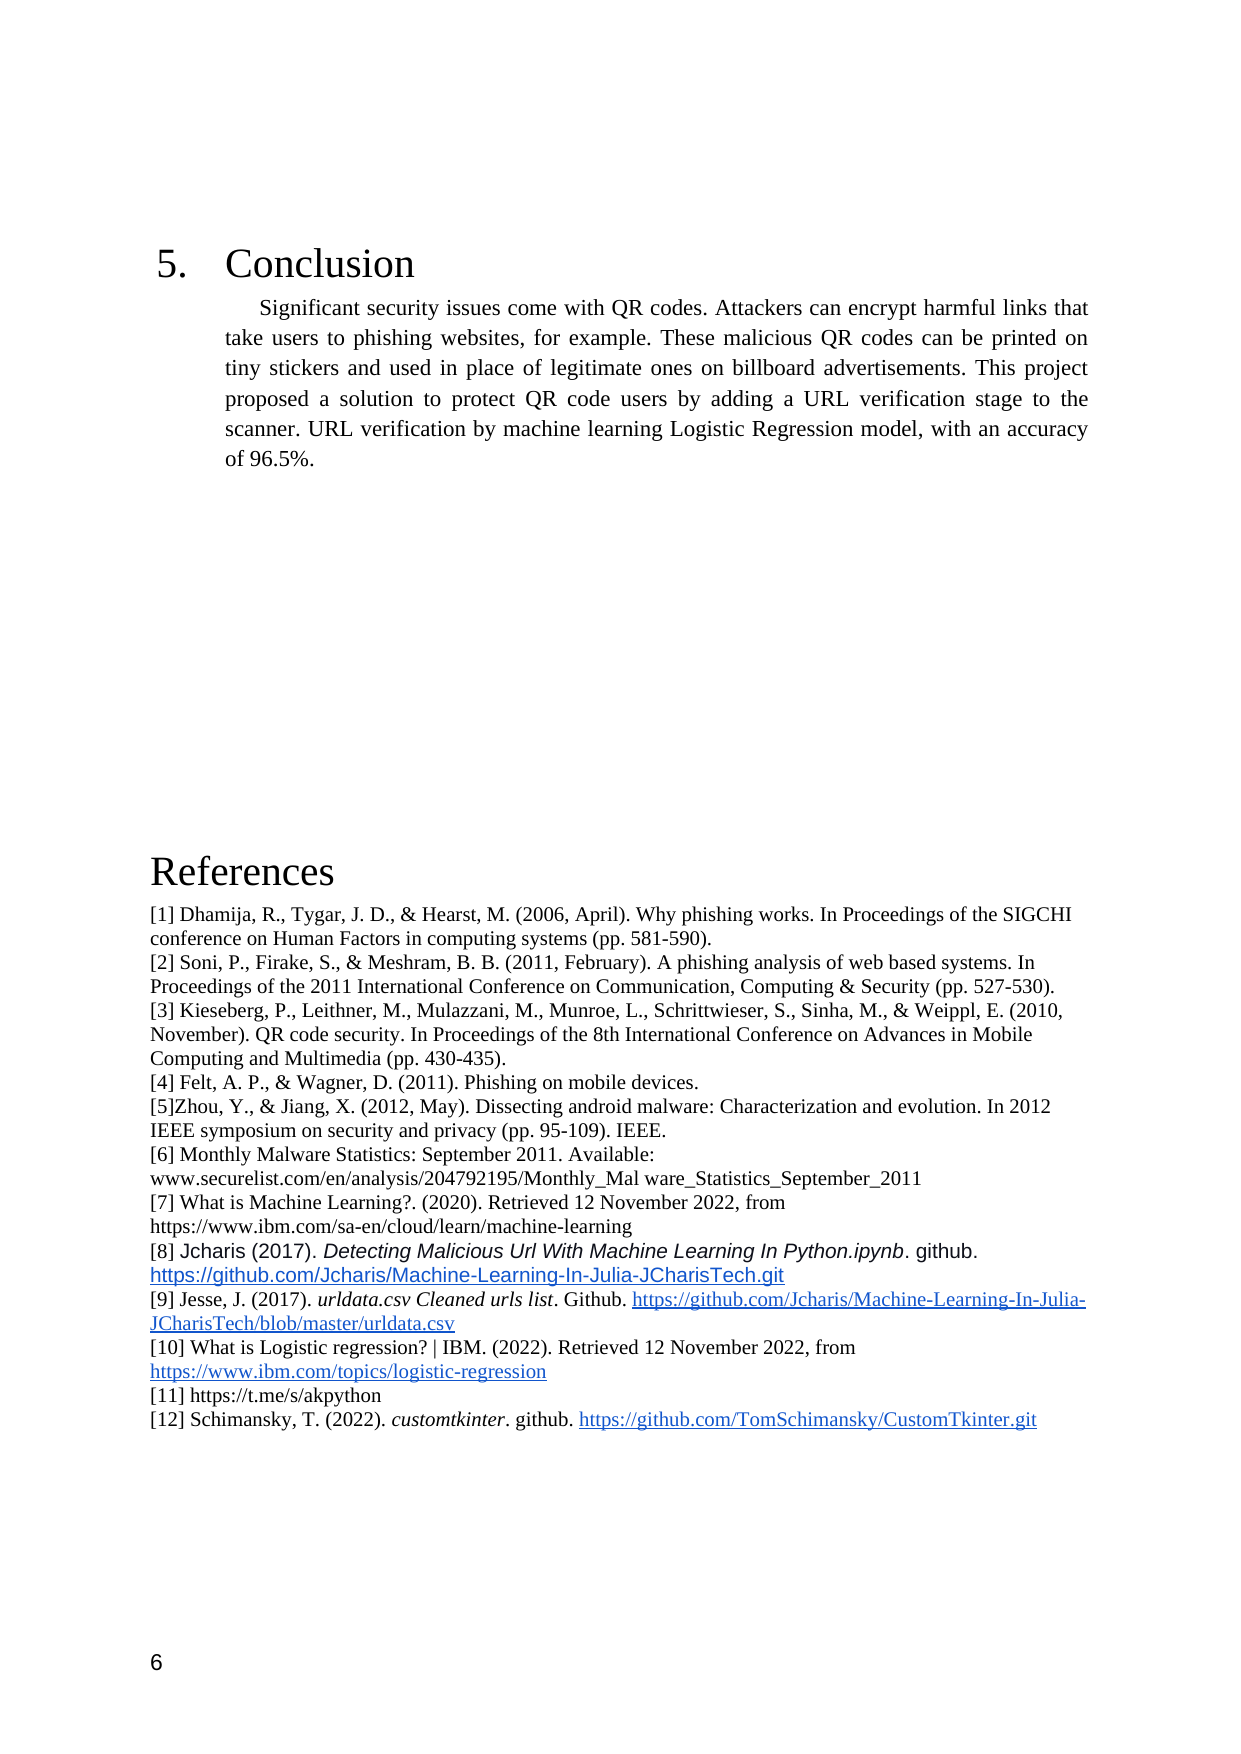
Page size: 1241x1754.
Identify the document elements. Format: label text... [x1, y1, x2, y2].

text [2] Soni, P., Firake, S., & Meshram, B. B. (2011, February). A phishing analysis of web based systems. In Proceedings of the 2011 International Conference on Communication, Computing & Security (pp. 527-530). [150, 950, 1090, 998]
text References [150, 846, 1090, 894]
text [8] Jcharis (2017). Detecting Malicious Url With Machine Learning In Python.ipynb. github. https://github.com/Jcharis/Machine-Learning-In-Julia-JCharisTech.git [150, 1238, 1090, 1287]
text [11] https://t.me/s/akpython [150, 1383, 1090, 1407]
text Significant security issues come with QR codes. Attackers can encrypt harmful links that take users to phishing websites, for example. These malicious QR codes can be printed on tiny stickers and used in place of legitimate ones on billboard advertisements. This project proposed a solution to protect QR code users by adding a URL verification stage to the scanner. URL verification by machine learning Logistic Regression model, with an accuracy of 96.5%. [225, 294, 1090, 471]
text [5]Zhou, Y., & Jiang, X. (2012, May). Dissecting android malware: Characterization and evolution. In 2012 IEEE symposium on security and privacy (pp. 95-109). IEEE. [150, 1094, 1090, 1142]
text [9] Jesse, J. (2017). urldata.csv Cleaned urls list. Github. https://github.com/Jcharis/Machine-Learning-In-Julia-JCharisTech/blob/master/urldata.csv [150, 1287, 1090, 1335]
text [7] What is Machine Learning?. (2020). Retrieved 12 November 2022, from https://www.ibm.com/sa-en/cloud/learn/machine-learning [150, 1190, 1090, 1238]
text [10] What is Logistic regression? | IBM. (2022). Retrieved 12 November 2022, from https://www.ibm.com/topics/logistic-regression [150, 1335, 1090, 1383]
text [4] Felt, A. P., & Wagner, D. (2011). Phishing on mobile devices. [150, 1070, 1090, 1094]
list Conclusion [187, 239, 1090, 287]
text [3] Kieseberg, P., Leithner, M., Mulazzani, M., Munroe, L., Schrittwieser, S., Sinha, M., & Weippl, E. (2010, November). QR code security. In Proceedings of the 8th International Conference on Advances in Mobile Computing and Multimedia (pp. 430-435). [150, 998, 1090, 1070]
text [1] Dhamija, R., Tygar, J. D., & Hearst, M. (2006, April). Why phishing works. In Proceedings of the SIGCHI conference on Human Factors in computing systems (pp. 581-590). [150, 902, 1090, 950]
text [12] Schimansky, T. (2022). customtkinter. github. https://github.com/TomSchimansky/CustomTkinter.git [150, 1407, 1090, 1431]
text [6] Monthly Malware Statistics: September 2011. Available: www.securelist.com/en/analysis/204792195/Monthly_Mal ware_Statistics_September_2011 [150, 1142, 1090, 1190]
